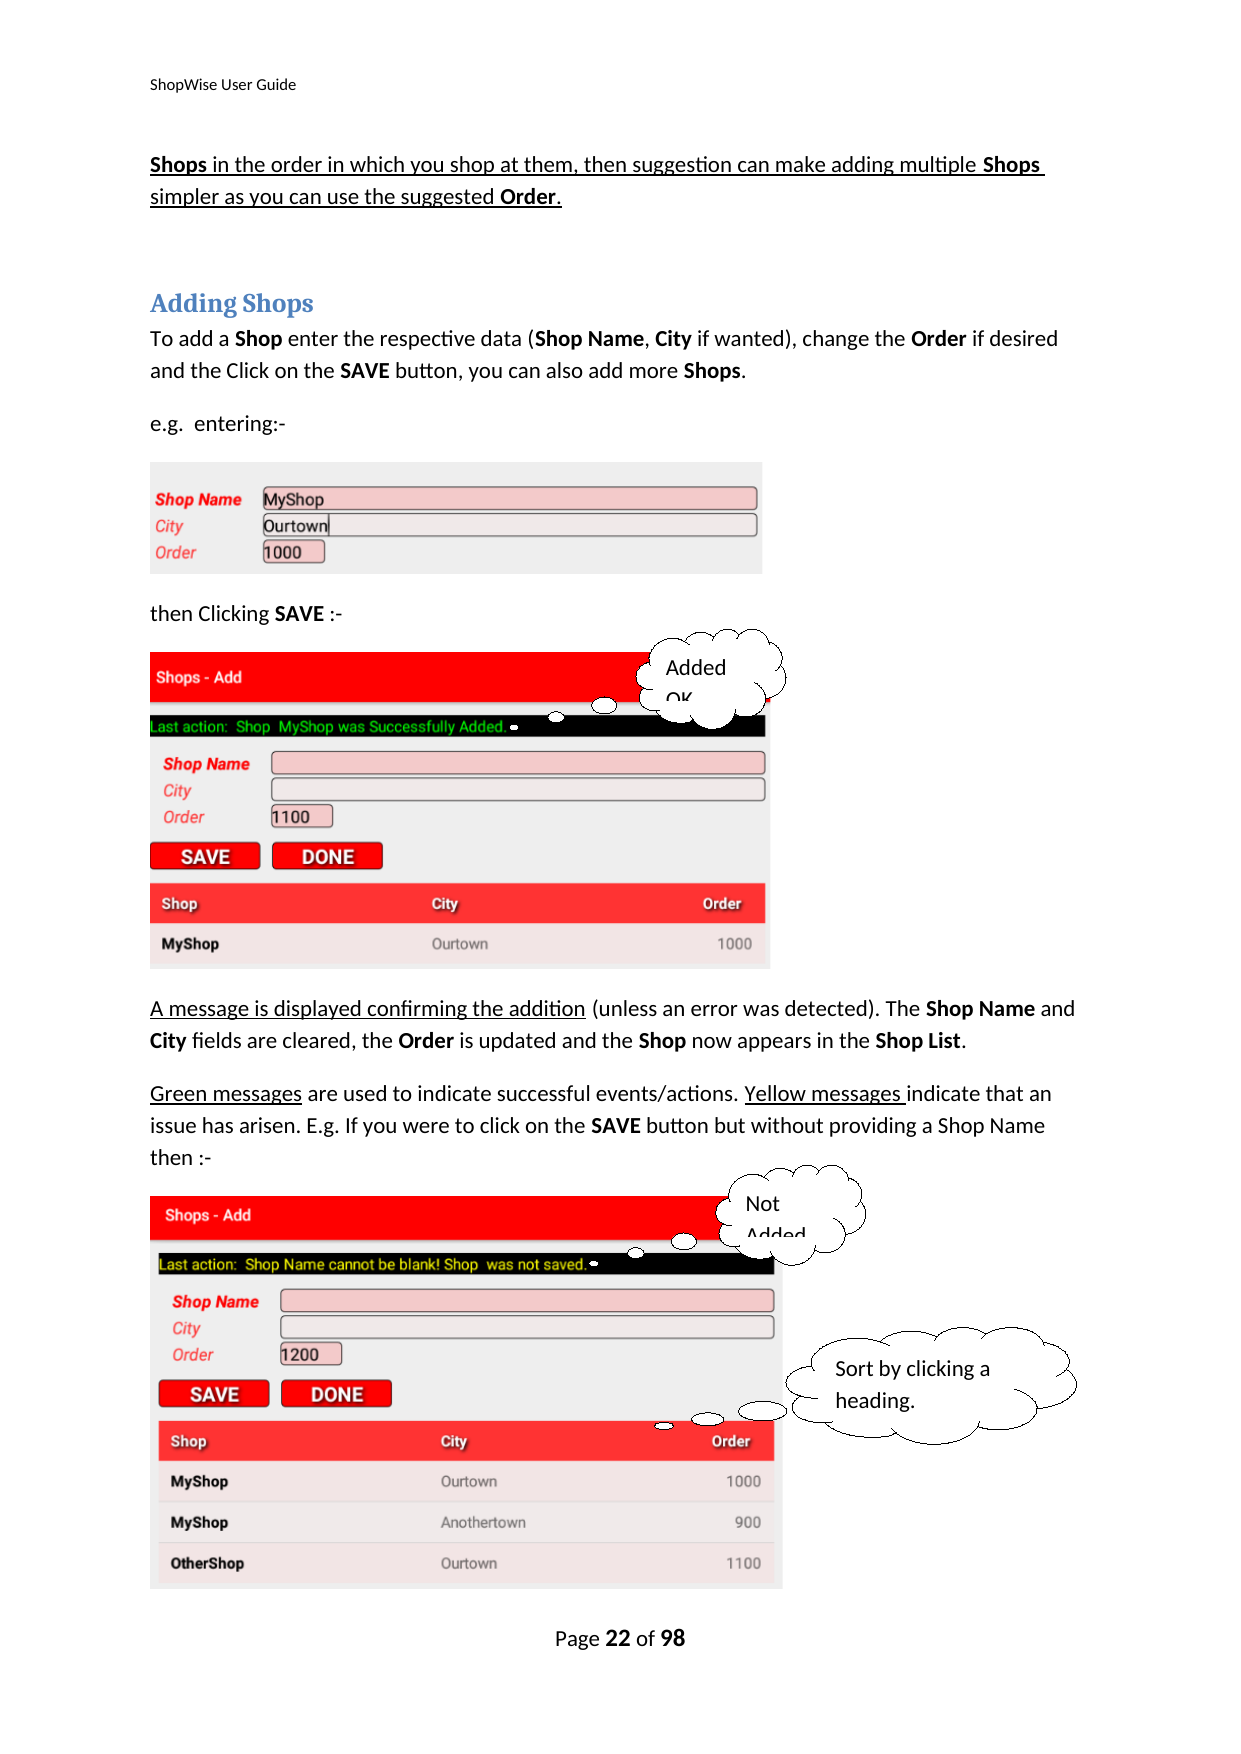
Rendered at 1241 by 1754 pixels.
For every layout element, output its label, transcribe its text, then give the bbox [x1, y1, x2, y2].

text To add a Shop enter the respective data (Shop Name, City if wanted), change the Order if desired and the Click on the SAVE button, you can also add more Shops. [150, 324, 1090, 384]
subtitle Adding Shops [150, 288, 1090, 319]
picture [150, 462, 763, 574]
text e.g. entering:- [150, 409, 1090, 437]
text A message is displayed confirming the addition (unless an error was detected). The Shop Name and City fields are cleared, the Order is updated and the Shop now appears in the Shop List. [150, 994, 1090, 1054]
picture [150, 1196, 783, 1589]
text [150, 150, 1090, 210]
text Green messages are used to indicate successful events/actions. Yellow messages indicate that an issue has arisen. E.g. If you were to click on the SAVE button but without providing a Shop Name then :- [150, 1079, 1090, 1172]
picture [150, 652, 771, 969]
text then Clicking SAVE :- [150, 599, 1090, 627]
